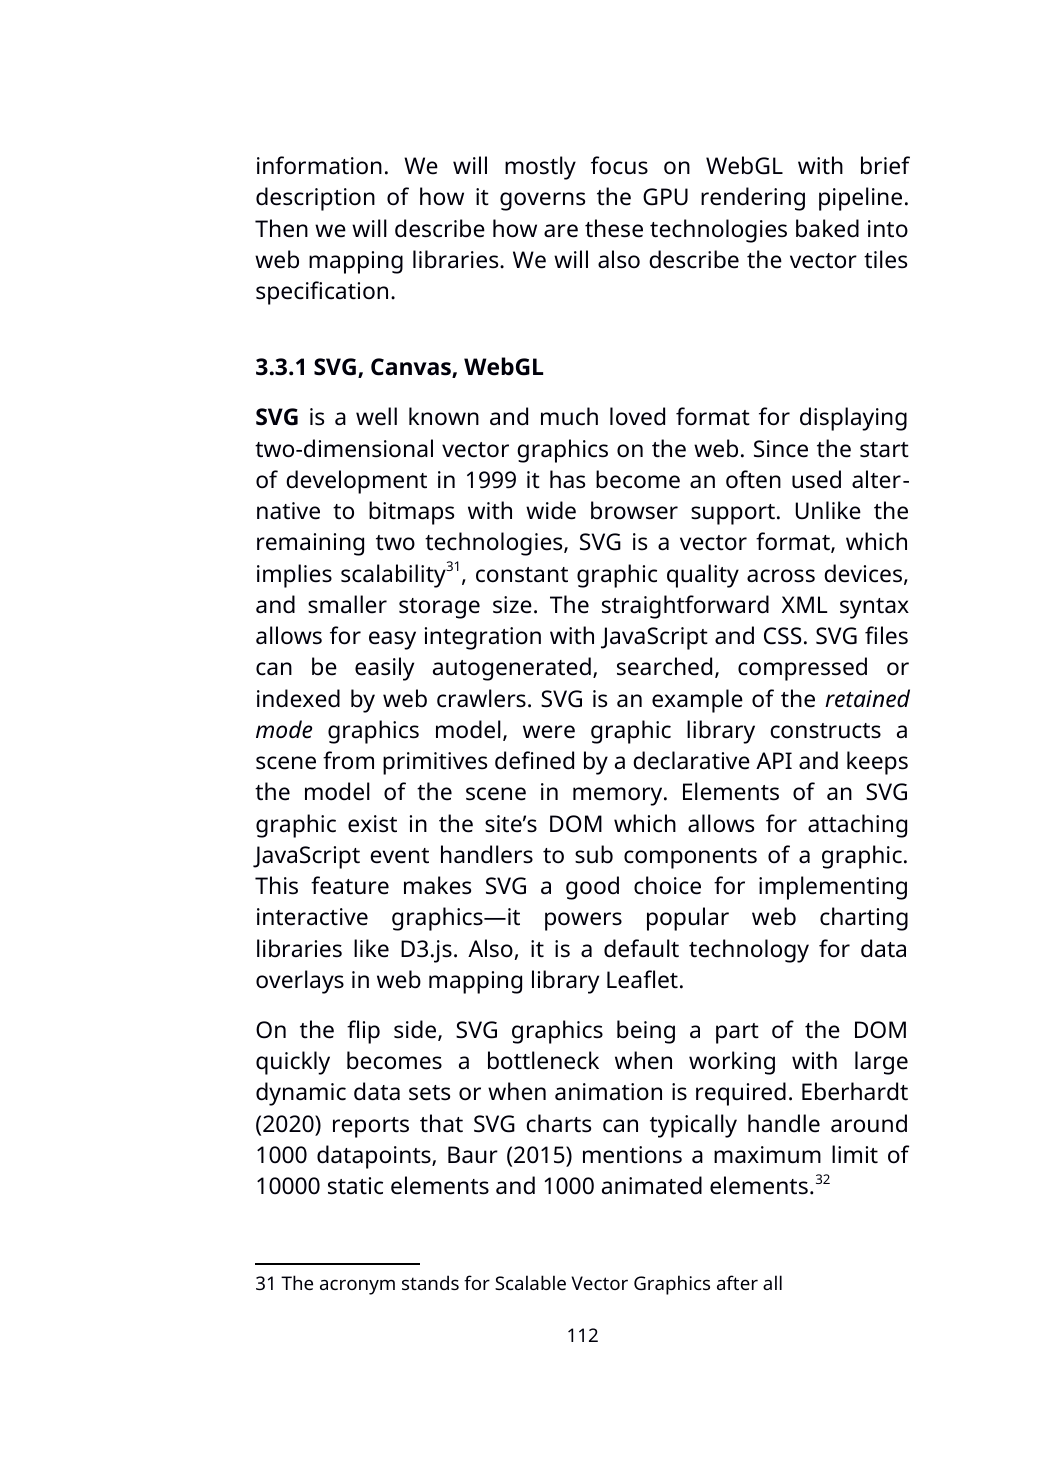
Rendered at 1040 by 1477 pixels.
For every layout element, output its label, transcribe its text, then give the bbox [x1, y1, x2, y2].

subtitle 3.3.1 SVG, Canvas, WebGL [255, 351, 910, 382]
text SVG is a well known and much loved format for displaying two-dimensional vector graphics on the web. Since the start of development in 1999 it has become an often used alternative to bitmaps with wide browser support. Unlike the remaining two technologies, SVG is a vector format, which implies scalability, constant graphic quality across devices, and smaller storage size. The straightforward XML syntax allows for easy integration with JavaScript and CSS. SVG files can be easily autogenerated, searched, compressed or indexed by web crawlers. SVG is an example of the retained mode graphics model, were graphic library constructs a scene from primitives defined by a declarative API and keeps the model of the scene in memory. Elements of an SVG graphic exist in the site’s DOM which allows for attaching JavaScript event handlers to sub components of a graphic. This feature makes SVG a good choice for implementing interactive graphics—it powers popular web charting libraries like D3.js. Also, it is a default technology for data overlays in web mapping library Leaflet. [255, 401, 910, 995]
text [255, 150, 910, 306]
text On the flip side, SVG graphics being a part of the DOM quickly becomes a bottleneck when working with large dynamic data sets or when animation is required. Eberhardt (2020) reports that SVG charts can typically handle around 1000 datapoints, Baur (2015) mentions a maximum limit of 10000 static elements and 1000 animated elements. [255, 1014, 910, 1201]
